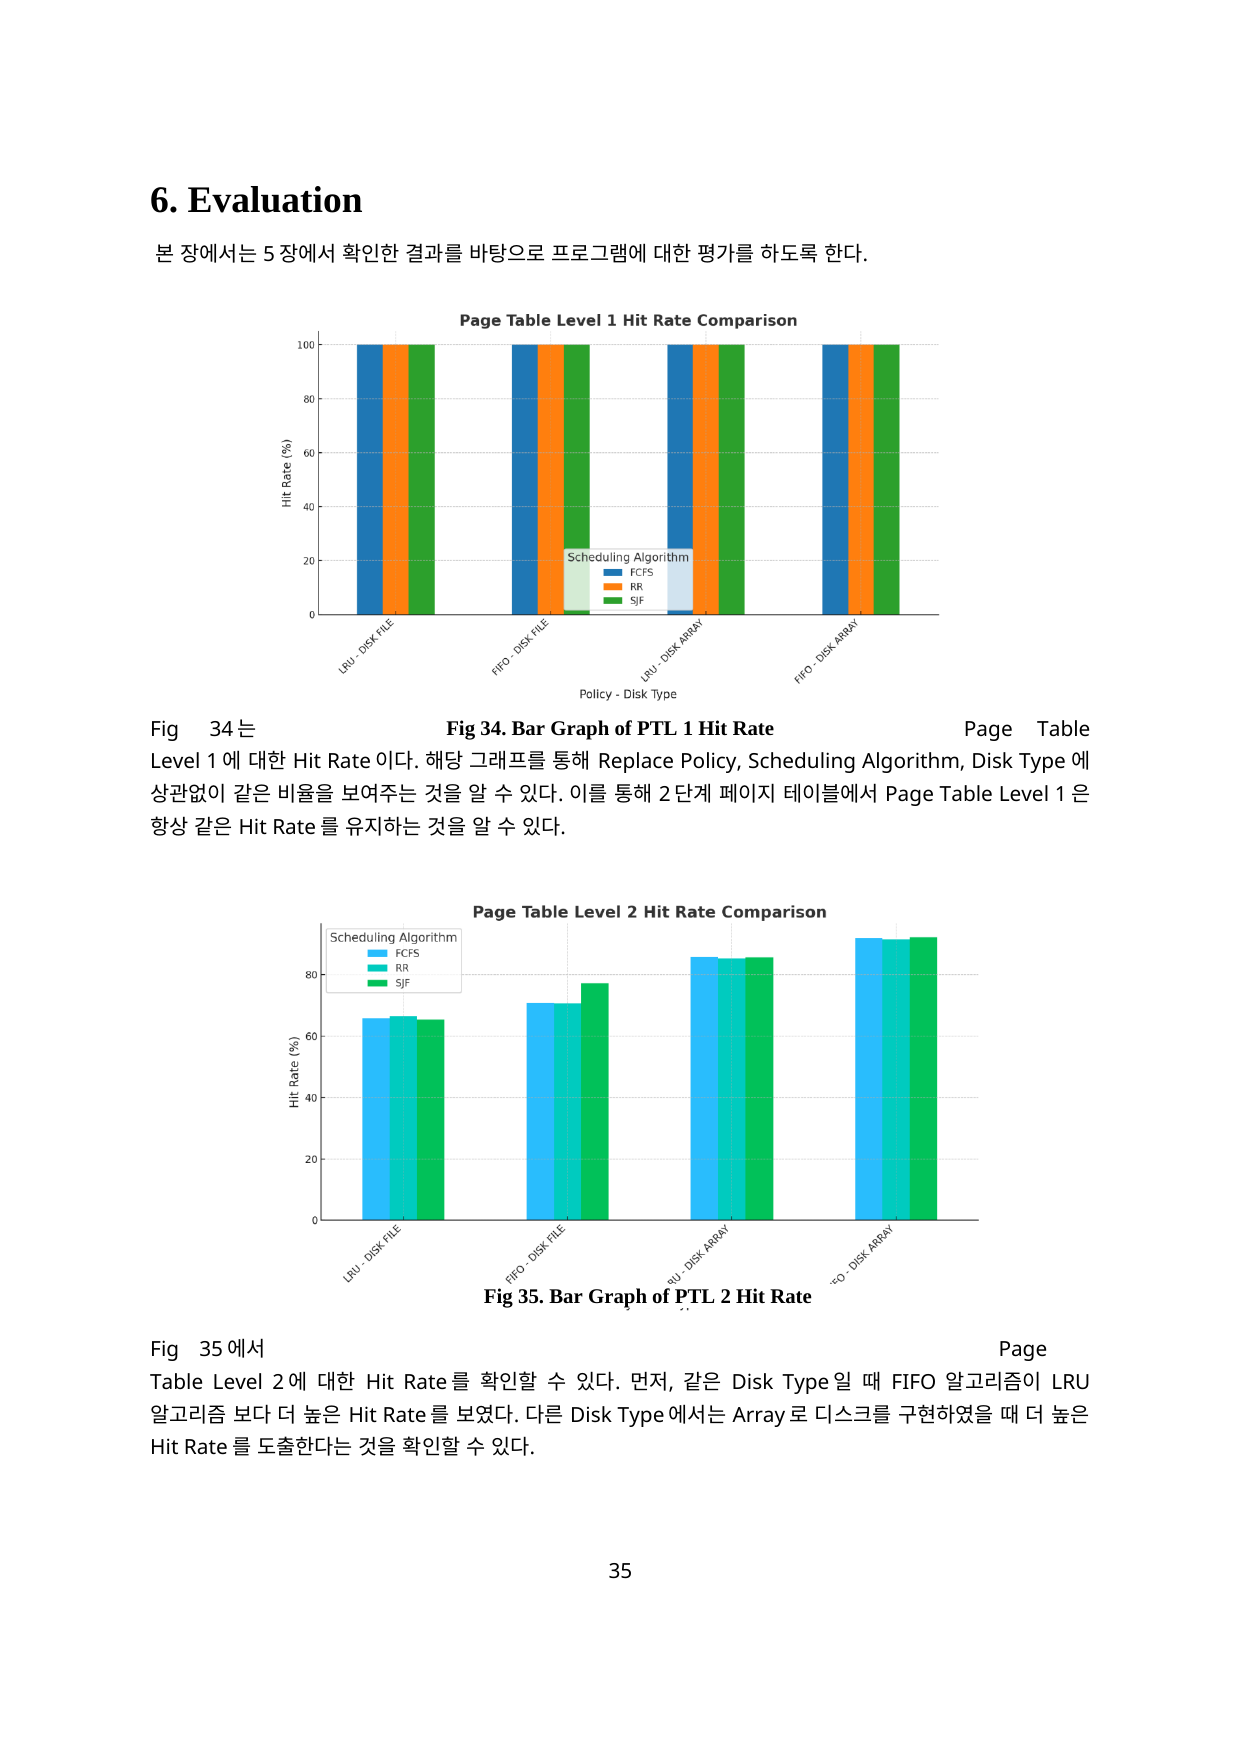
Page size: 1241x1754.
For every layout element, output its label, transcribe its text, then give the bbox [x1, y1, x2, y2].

text Fig 35에서 Page Table Level 2에 대한 Hit Rate를 확인할 수 있다. 먼저, 같은 Disk Type일 때 FIFO 알고리즘이 LRU 알고리즘 보다 더 높은 Hit Rate를 보였다. 다른 Disk Type에서는 Array로 디스크를 구현하였을 때 더 높은 Hit Rate를 도출한다는 것을 확인할 수 있다. [150, 1332, 1090, 1461]
text Fig 34는 Page Table Level 1에 대한 Hit Rate이다. 해당 그래프를 통해 Replace Policy, Scheduling Algorithm, Disk Type에 상관없이 같은 비율을 보여주는 것을 알 수 있다. 이를 통해 2단계 페이지 테이블에서 Page Table Level 1은 항상 같은 Hit Rate를 유지하는 것을 알 수 있다. [150, 712, 1090, 840]
text 6. Evaluation [150, 177, 1090, 220]
text 본 장에서는 5장에서 확인한 결과를 바탕으로 프로그램에 대한 평가를 하도록 한다. [150, 237, 1090, 267]
picture [282, 898, 979, 1315]
picture [275, 307, 940, 705]
